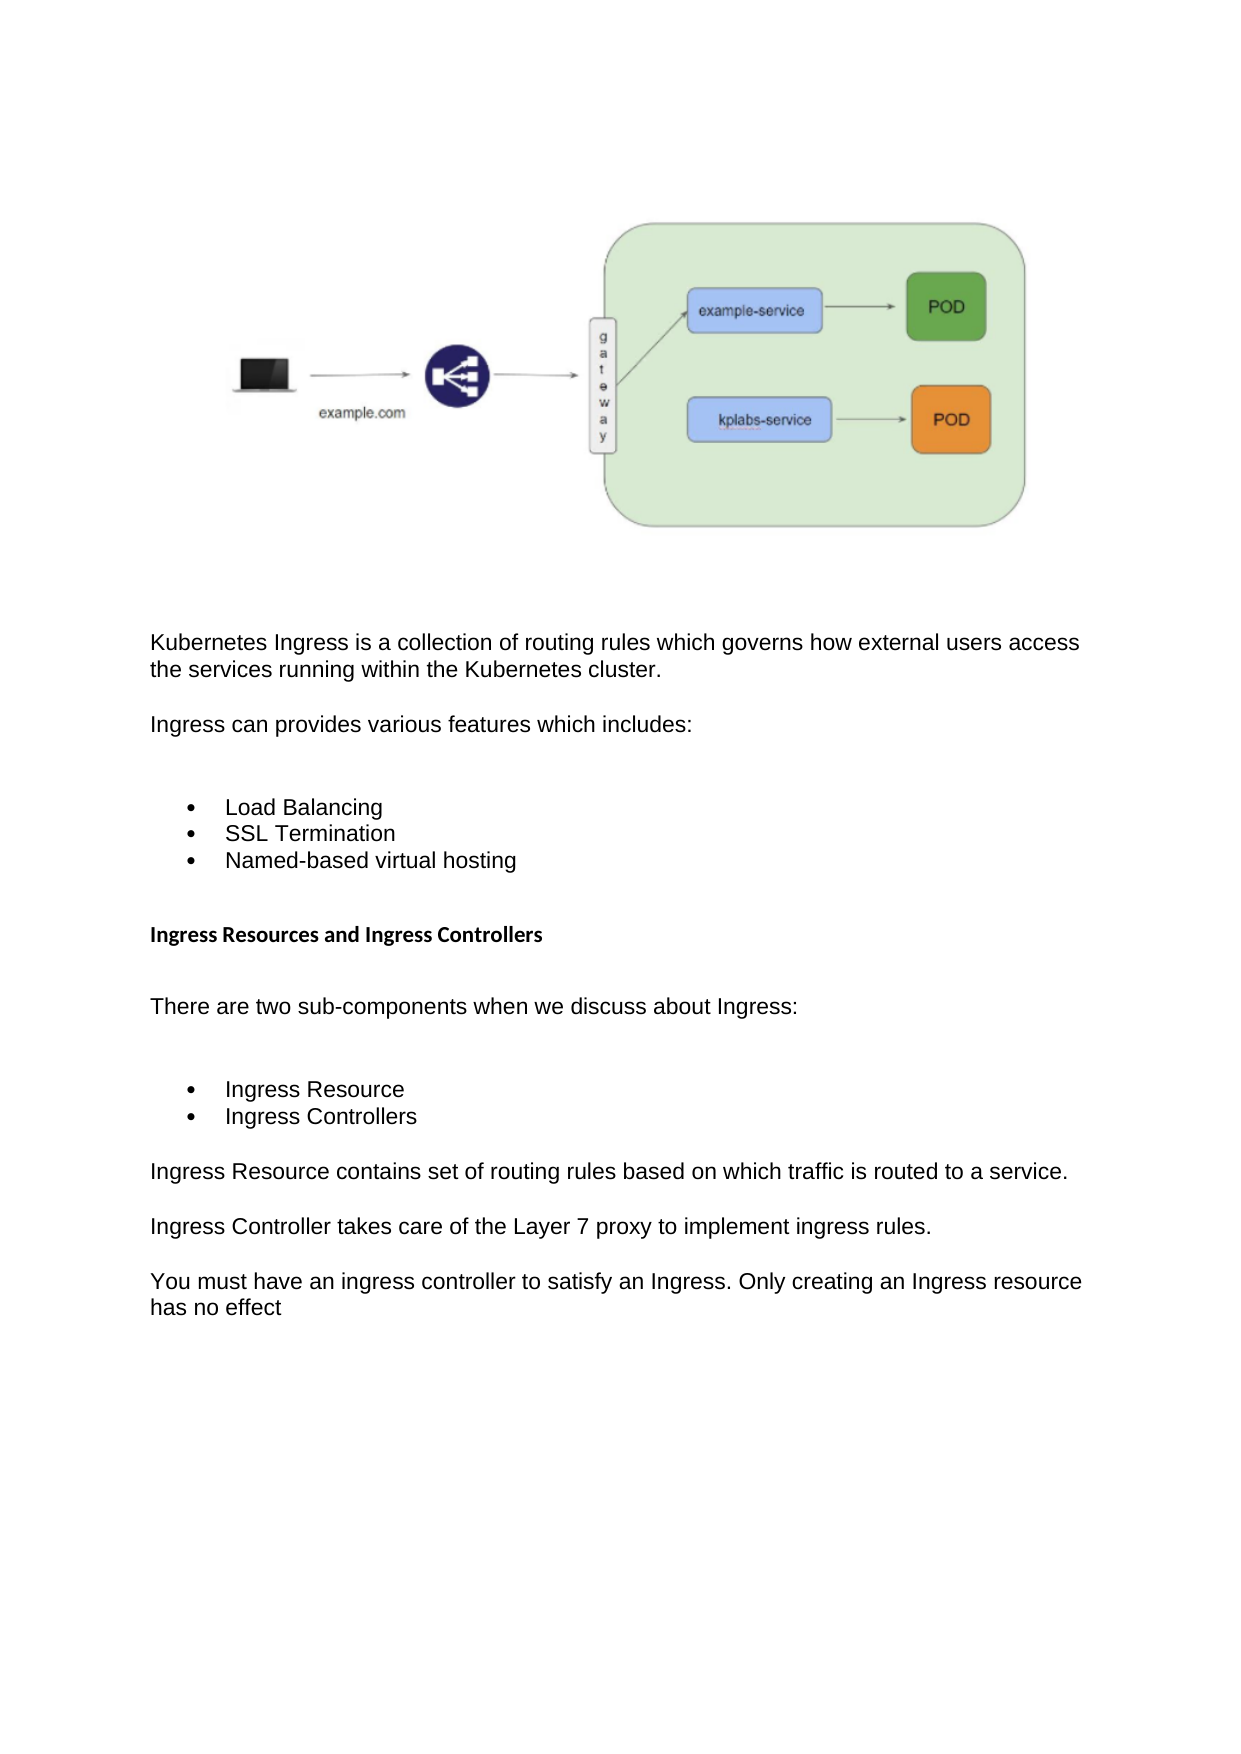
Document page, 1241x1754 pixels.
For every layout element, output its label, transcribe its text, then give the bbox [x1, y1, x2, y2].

list SSL Termination [187, 820, 1090, 847]
text Ingress can provides various features which includes: [150, 711, 1090, 737]
text Ingress Resources and Ingress Controllers [150, 920, 1090, 948]
list Ingress Resource [187, 1076, 1090, 1103]
text Kubernetes Ingress is a collection of routing rules which governs how external users access the services running within the Kubernetes cluster. [150, 629, 1090, 682]
text You must have an ingress controller to satisfy an Ingress. Only creating an Ingress resource has no effect [150, 1268, 1090, 1321]
text Ingress Resource contains set of routing rules based on which traffic is routed to a service. [150, 1158, 1090, 1184]
list Load Balancing [187, 794, 1090, 820]
list Ingress Controllers [187, 1103, 1090, 1129]
picture [150, 196, 1091, 564]
list Named-based virtual hosting [187, 847, 1090, 873]
text There are two sub-components when we discuss about Ingress: [150, 967, 1090, 1019]
text Ingress Controller takes care of the Layer 7 proxy to implement ingress rules. [150, 1213, 1090, 1239]
